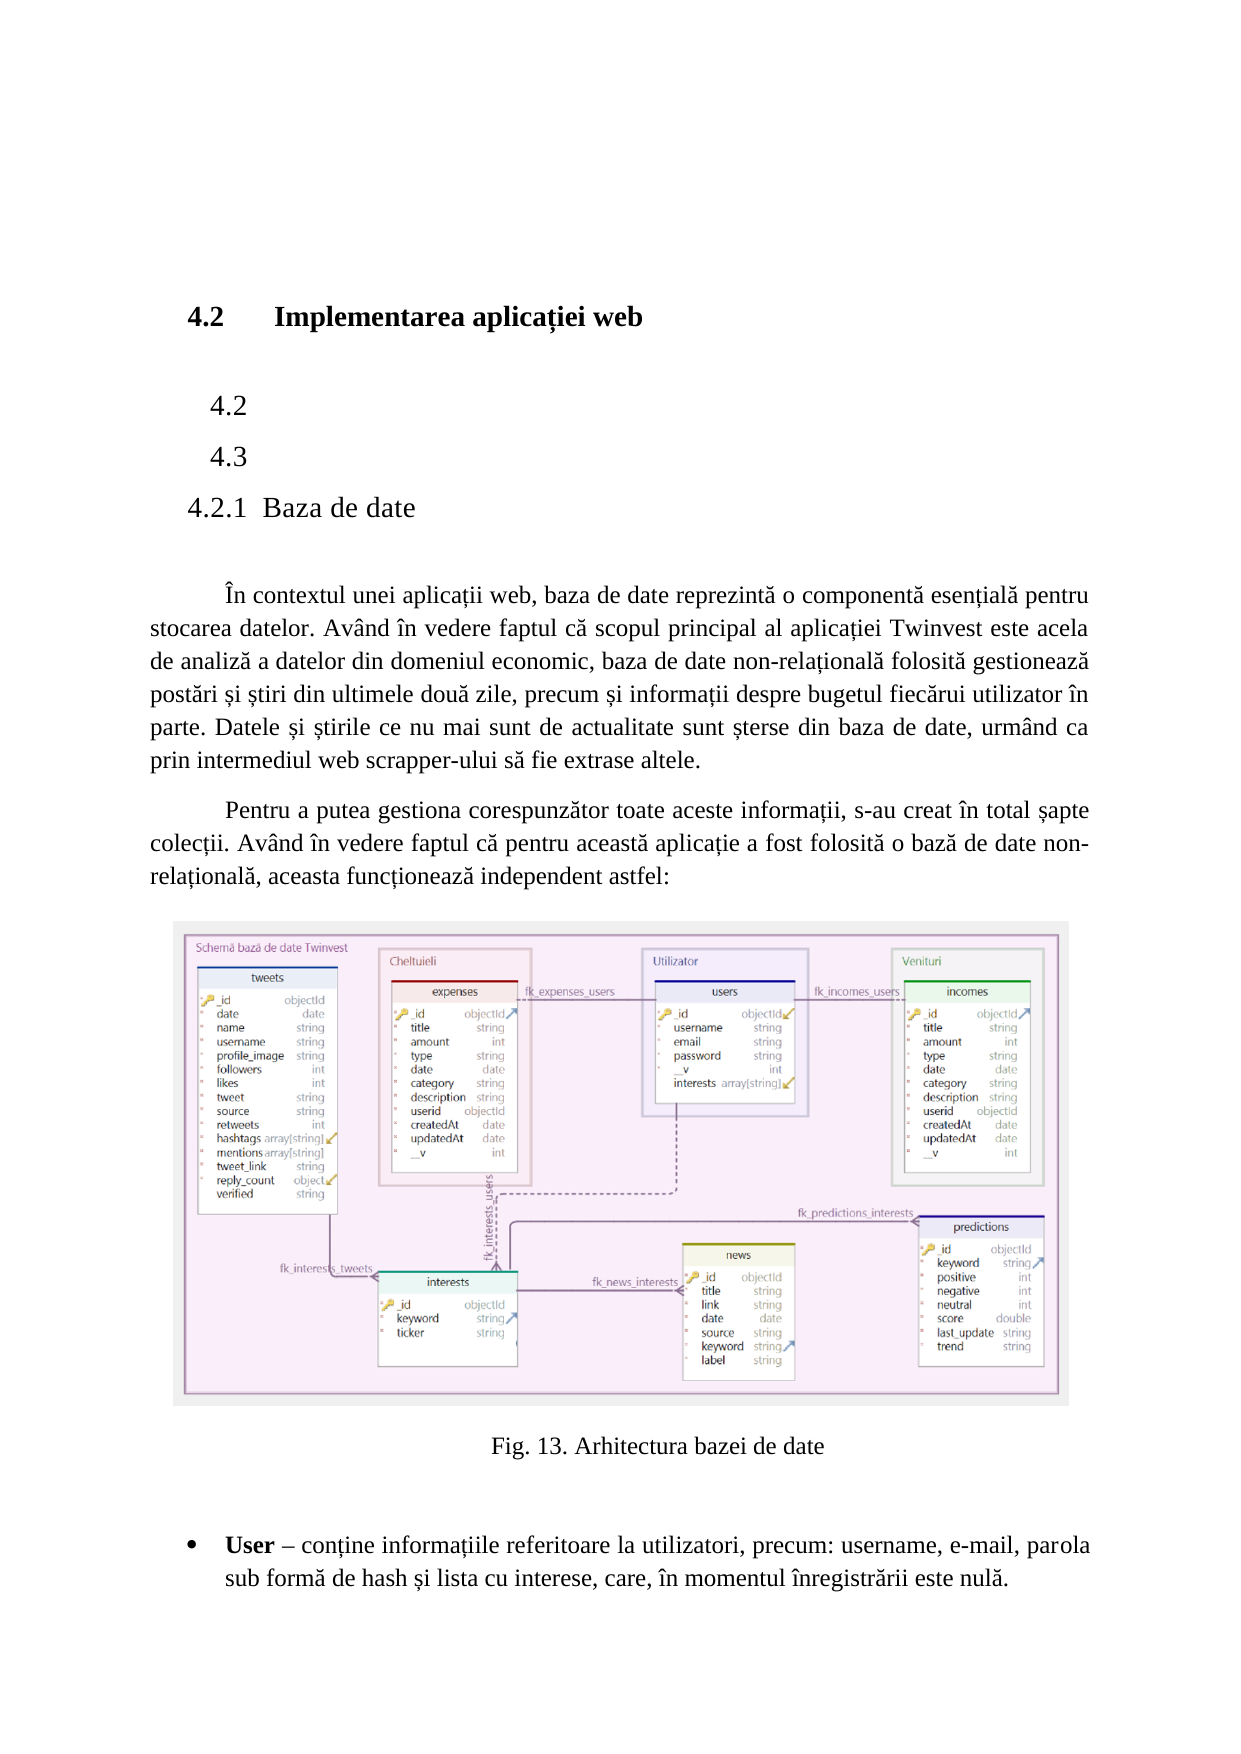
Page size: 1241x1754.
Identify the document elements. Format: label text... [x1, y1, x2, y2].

subtitle Implementarea aplicației web [187, 299, 1090, 333]
subtitle Baza de date [187, 490, 1090, 523]
text În contextul unei aplicații web, baza de date reprezintă o componentă esențială pentru stocarea datelor. Având în vedere faptul că scopul principal al aplicației Twinvest este acela de analiză a datelor din domeniul economic, baza de date non-relațională folosită gestionează postări și știri din ultimele două zile, precum și informații despre bugetul fiecărui utilizator în parte. Datele și știrile ce nu mai sunt de actualitate sunt șterse din baza de date, urmând ca prin intermediul web scrapper-ului să fie extrase altele. [150, 580, 1090, 774]
picture [171, 920, 1069, 1406]
text Pentru a putea gestiona corespunzător toate aceste informații, s-au creat în total șapte colecții. Având în vedere faptul că pentru această aplicație a fost folosită o bază de date non-relațională, aceasta funcționează independent astfel: [150, 795, 1090, 889]
list User – conține informațiile referitoare la utilizatori, precum: username, e-mail, parola sub formă de hash și lista cu interese, care, în momentul înregistrării este nulă. [187, 1530, 1090, 1592]
